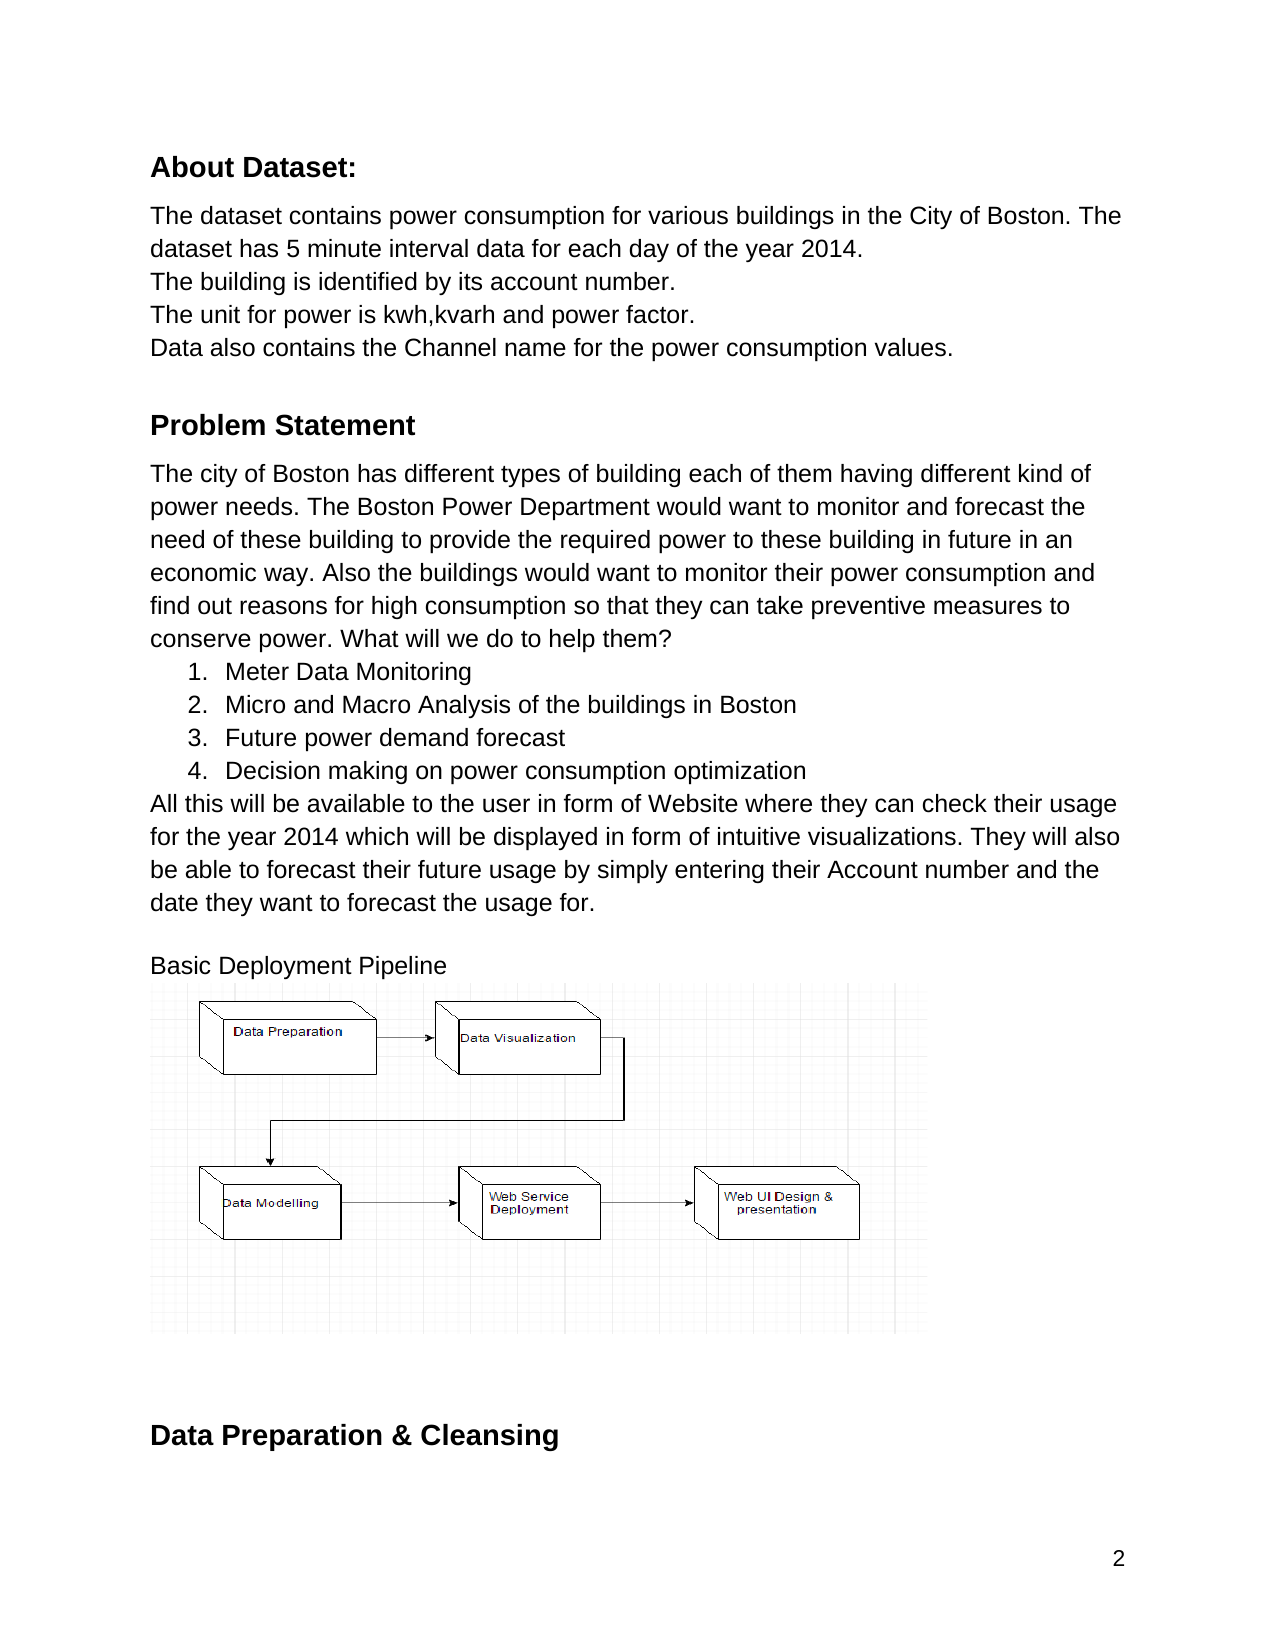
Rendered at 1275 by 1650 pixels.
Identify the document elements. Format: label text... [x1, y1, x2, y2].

subtitle Data Preparation & Cleansing [150, 1418, 1125, 1452]
subtitle About Dataset: [150, 150, 1125, 183]
list Decision making on power consumption optimization [187, 756, 1125, 785]
list Future power demand forecast [187, 723, 1125, 752]
subtitle Problem Statement [150, 408, 1125, 441]
picture [150, 983, 928, 1334]
text All this will be available to the user in form of Website where they can check their usage for the year 2014 which will be displayed in form of intuitive visualizations. They will also be able to forecast their future usage by simply entering their Account number and the date they want to forecast the usage for. [150, 789, 1125, 917]
list Micro and Macro Analysis of the buildings in Boston [187, 690, 1125, 719]
text Data also contains the Channel name for the power consumption values. [150, 333, 1125, 362]
text The unit for power is kwh,kvarh and power factor. [150, 300, 1125, 329]
text The city of Boston has different types of building each of them having different kind of power needs. The Boston Power Department would want to monitor and forecast the need of these building to provide the required power to these building in future in an economic way. Also the buildings would want to monitor their power consumption and find out reasons for high consumption so that they can take preventive measures to conserve power. What will we do to help them? [150, 459, 1125, 653]
list Meter Data Monitoring [187, 657, 1125, 686]
text The dataset contains power consumption for various buildings in the City of Boston. The dataset has 5 minute interval data for each day of the year 2014. [150, 201, 1125, 263]
text The building is identified by its account number. [150, 267, 1125, 296]
